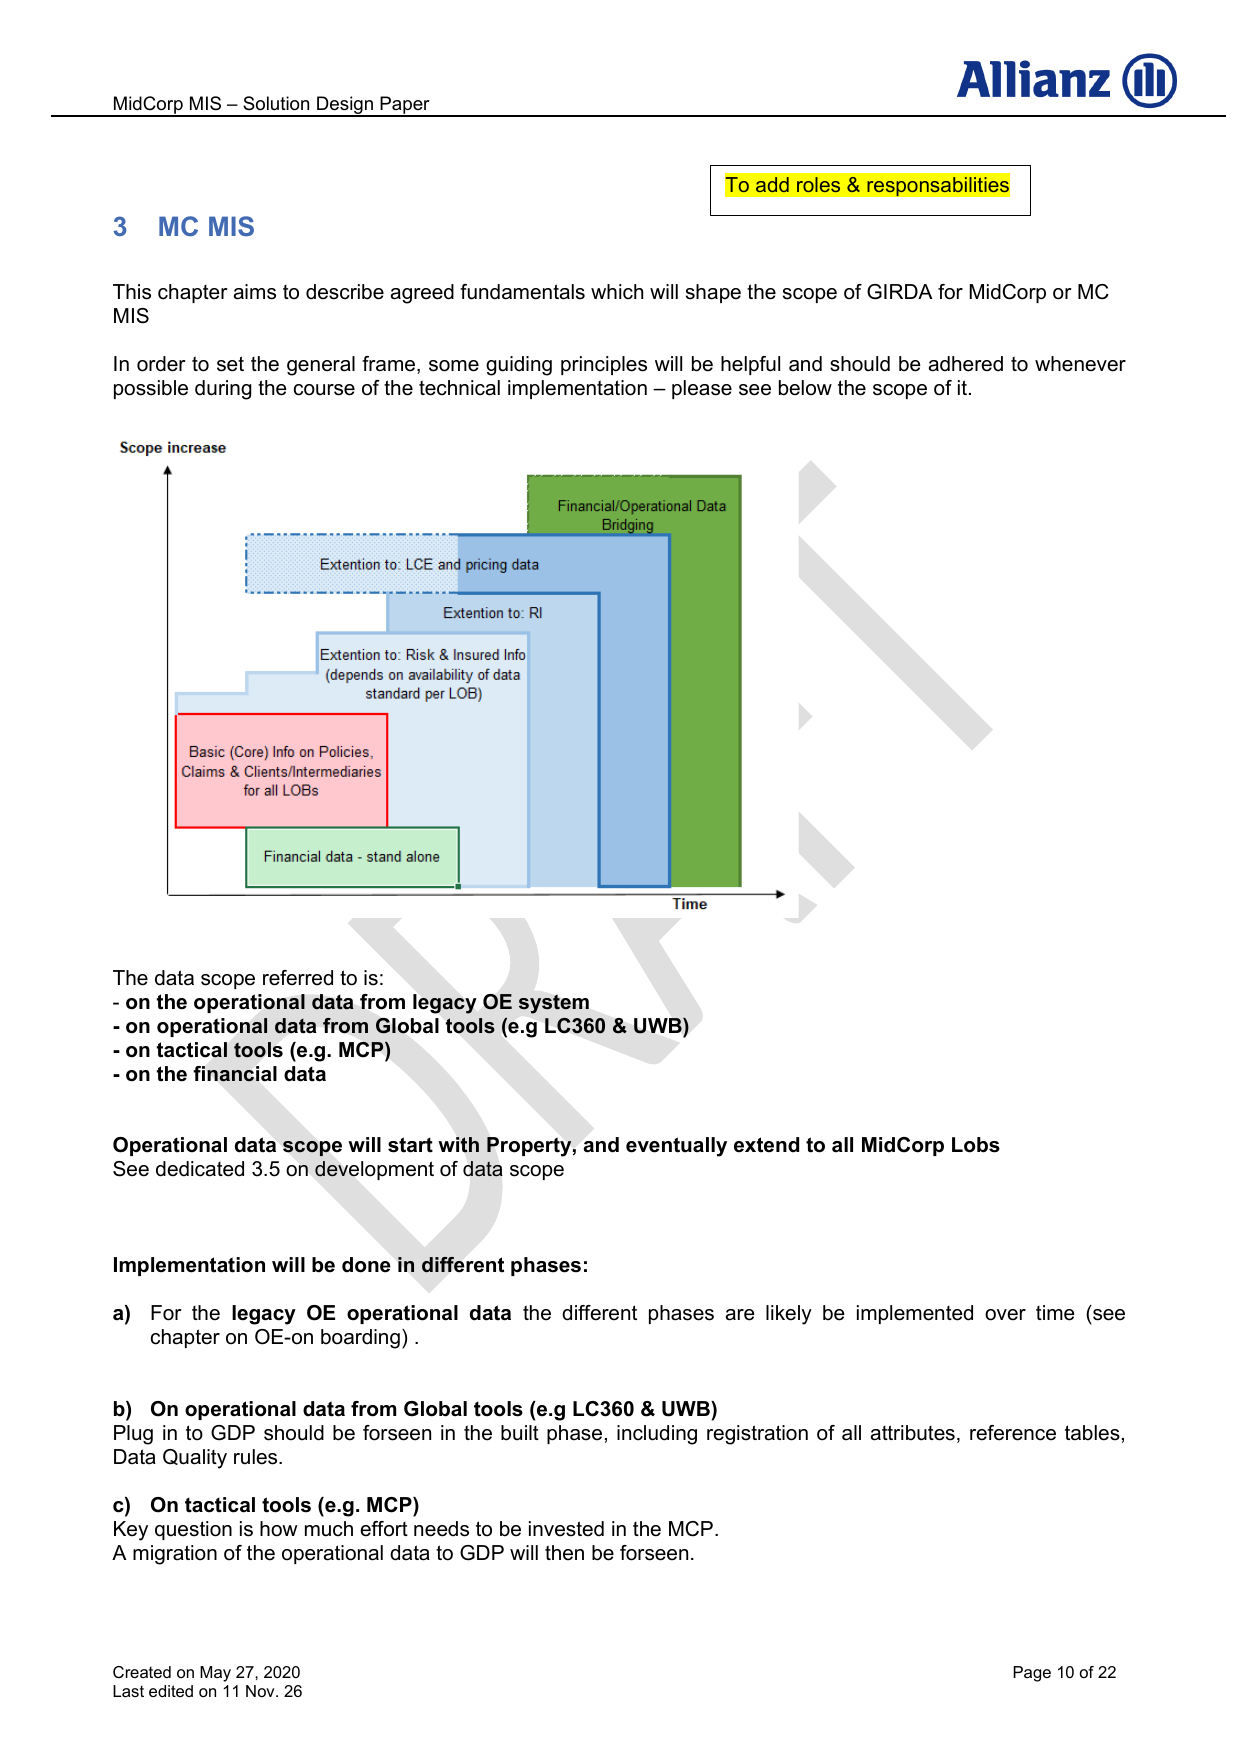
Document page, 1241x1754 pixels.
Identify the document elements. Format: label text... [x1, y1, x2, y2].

text Key question is how much effort needs to be invested in the MCP. [112, 1517, 1128, 1541]
text Plug in to GDP should be forseen in the built phase, including registration of all attributes, reference tables, Data Quality rules. [112, 1421, 1128, 1469]
text Implementation will be done in different phases: [112, 1253, 1128, 1277]
text - on tactical tools (e.g. MCP) [112, 1037, 1128, 1061]
list On tactical tools (e.g. MCP) [112, 1493, 1128, 1517]
text - on the financial data [112, 1061, 1128, 1085]
picture [112, 423, 799, 918]
list For the legacy OE operational data the different phases are likely be implemented over time (see chapter on OE-on boarding) . [112, 1301, 1128, 1349]
text In order to set the general frame, some guiding principles will be helpful and should be adhered to whenever possible during the course of the technical implementation – please see below the scope of it. [112, 352, 1128, 400]
text - on operational data from Global tools (e.g LC360 & UWB) [112, 1013, 1128, 1037]
text A migration of the operational data to GDP will then be forseen. [112, 1541, 1128, 1564]
text Operational data scope will start with Property, and eventually extend to all MidCorp Lobs [112, 1133, 1128, 1157]
text See dedicated 3.5 on development of data scope [112, 1157, 1128, 1181]
text The data scope referred to is: [112, 966, 1128, 989]
list On operational data from Global tools (e.g LC360 & UWB) [112, 1397, 1128, 1421]
text - on the operational data from legacy OE system [112, 989, 1128, 1013]
text This chapter aims to describe agreed fundamentals which will shape the scope of GIRDA for MidCorp or MC MIS [112, 280, 1128, 328]
subtitle MC MIS [112, 211, 1128, 243]
picture [953, 50, 1180, 111]
